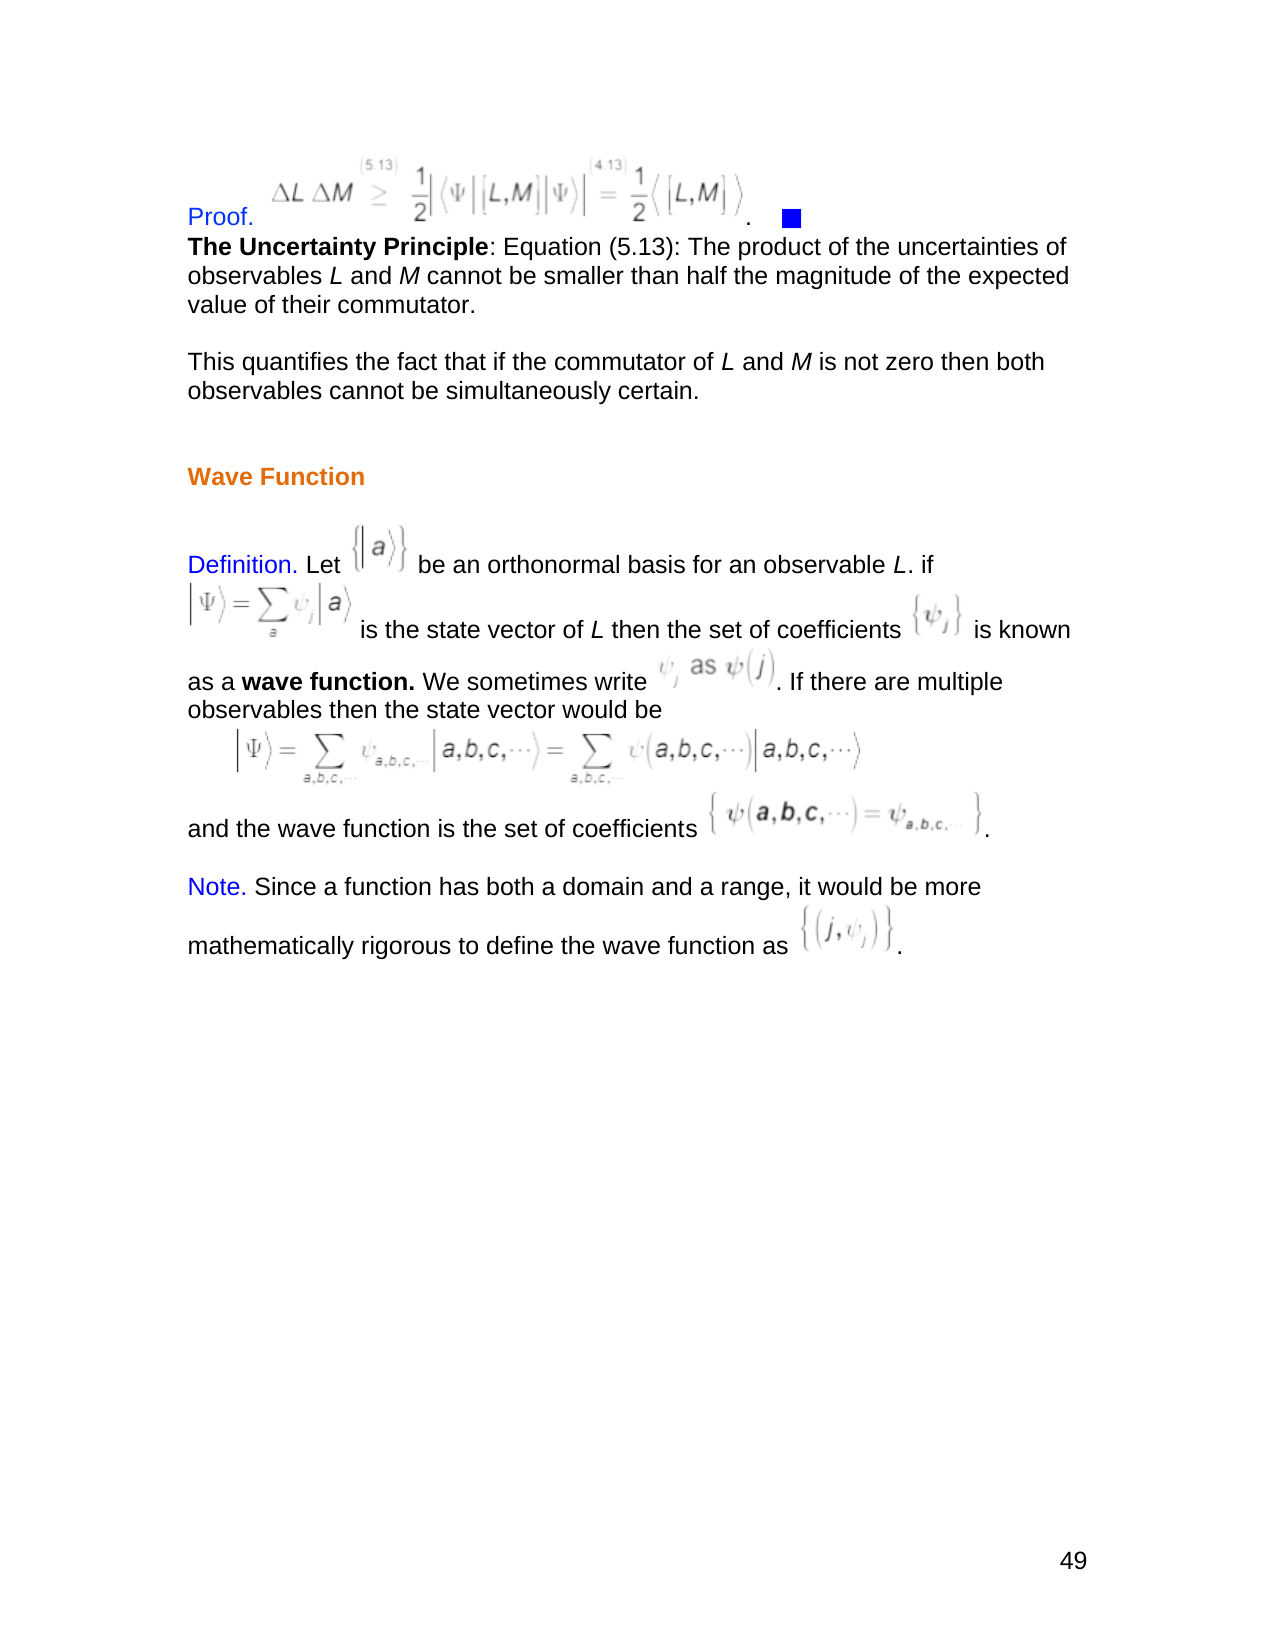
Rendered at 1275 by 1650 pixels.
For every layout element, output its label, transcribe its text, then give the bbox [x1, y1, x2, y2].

text This quantifies the fact that if the commutator of L and M is not zero then both observables cannot be simultaneously certain. [187, 347, 1087, 405]
text The Uncertainty Principle: Equation (5.13): The product of the uncertainties of observables L and M cannot be smaller than half the magnitude of the expected value of their commutator. [187, 232, 1087, 318]
text Note. Since a function has both a domain and a range, it would be more mathematically rigorous to define the wave function as . [187, 872, 1087, 959]
text and the wave function is the set of coefficients . [187, 787, 1087, 843]
text Wave Function [187, 462, 1087, 491]
text Definition. Let be an orthonormal basis for an observable L. if is the state vector of L then the set of coefficients is known as a wave function. We sometimes write . If there are multiple observables then the state vector would be [187, 520, 1087, 724]
text Proof. . ■ [187, 150, 1087, 232]
